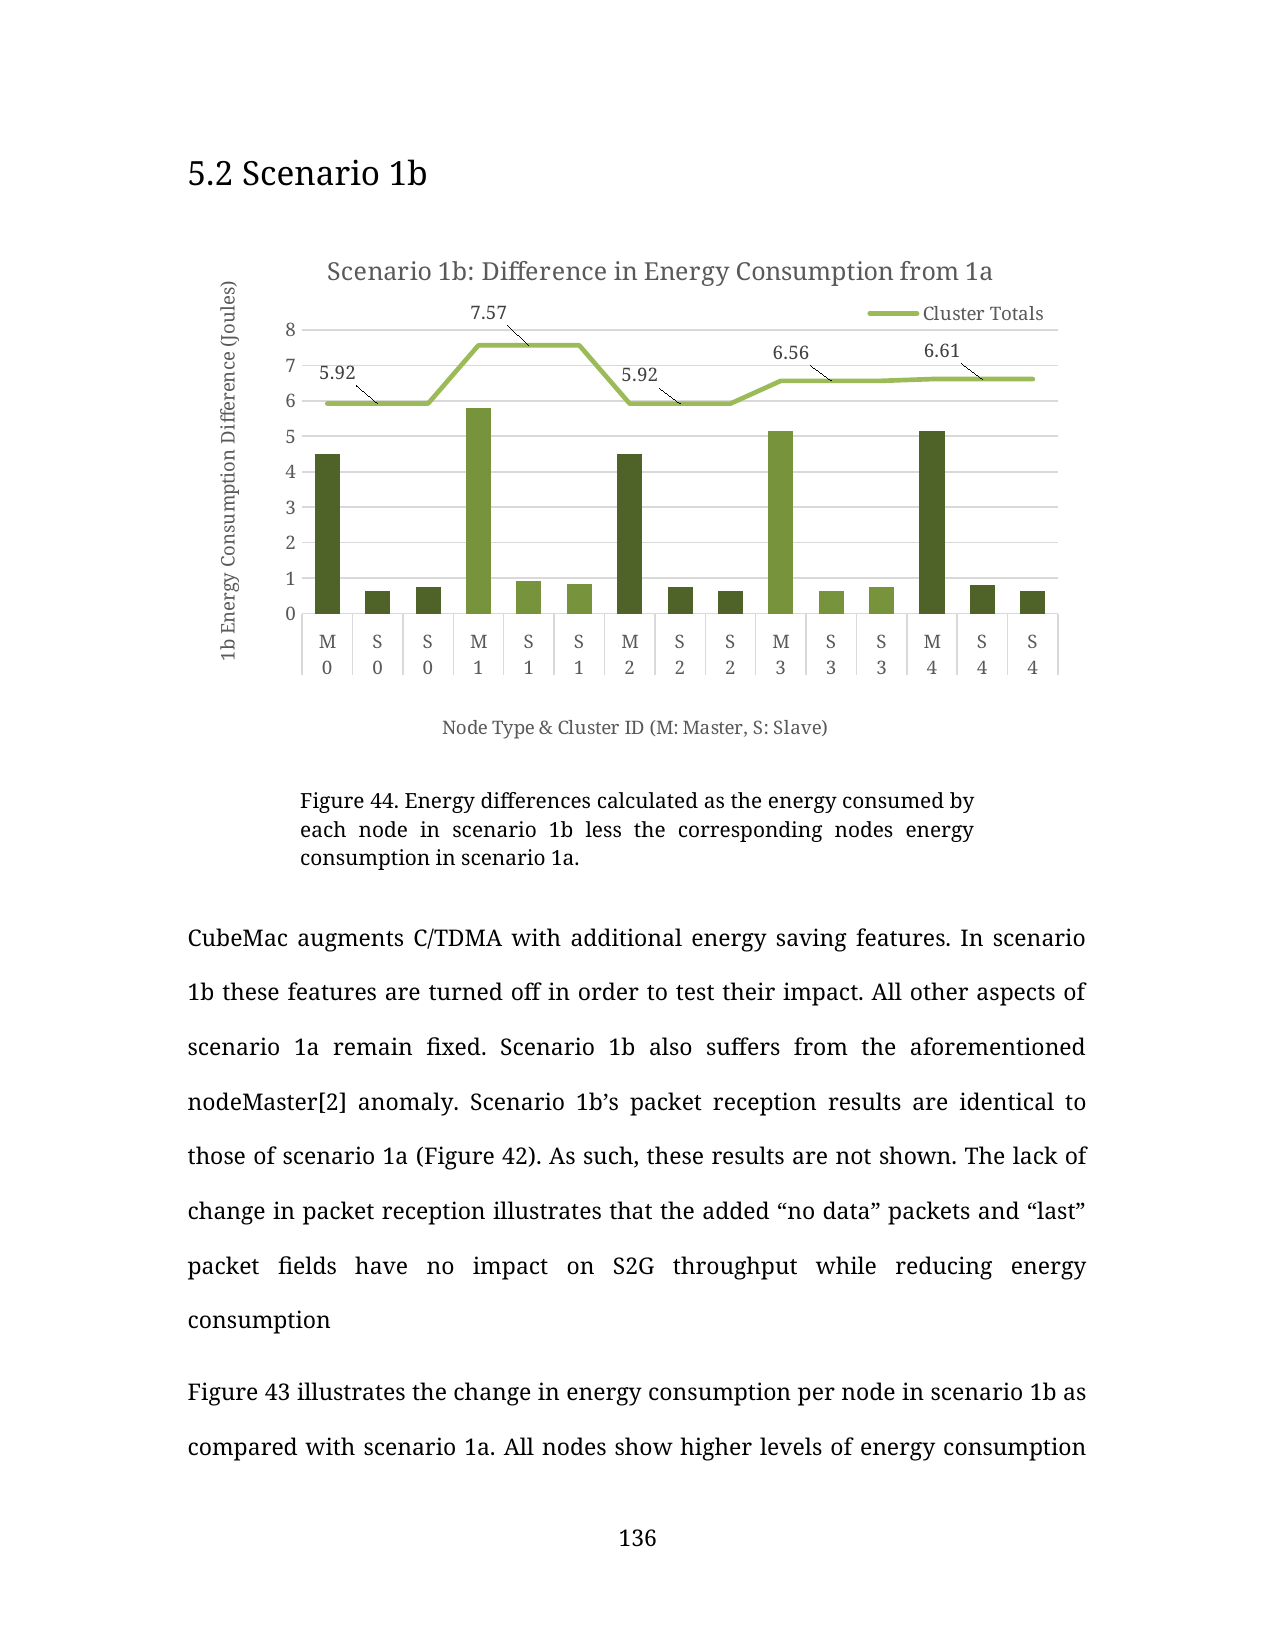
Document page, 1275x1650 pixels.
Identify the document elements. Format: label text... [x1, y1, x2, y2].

text CubeMac augments C/TDMA with additional energy saving features. In scenario 1b these features are turned off in order to test their impact. All other aspects of scenario 1a remain fixed. Scenario 1b also suffers from the aforementioned nodeMaster[2] anomaly. Scenario 1b’s packet reception results are identical to those of scenario 1a (Figure 42). As such, these results are not shown. The lack of change in packet reception illustrates that the added “no data” packets and “last” packet fields have no impact on S2G throughput while reducing energy consumption [187, 922, 1087, 1336]
text Figure 44. Energy differences calculated as the energy consumed by each node in scenario 1b less the corresponding nodes energy consumption in scenario 1a. [300, 786, 975, 872]
subtitle Scenario 1b [187, 150, 1087, 195]
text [187, 1376, 1087, 1462]
